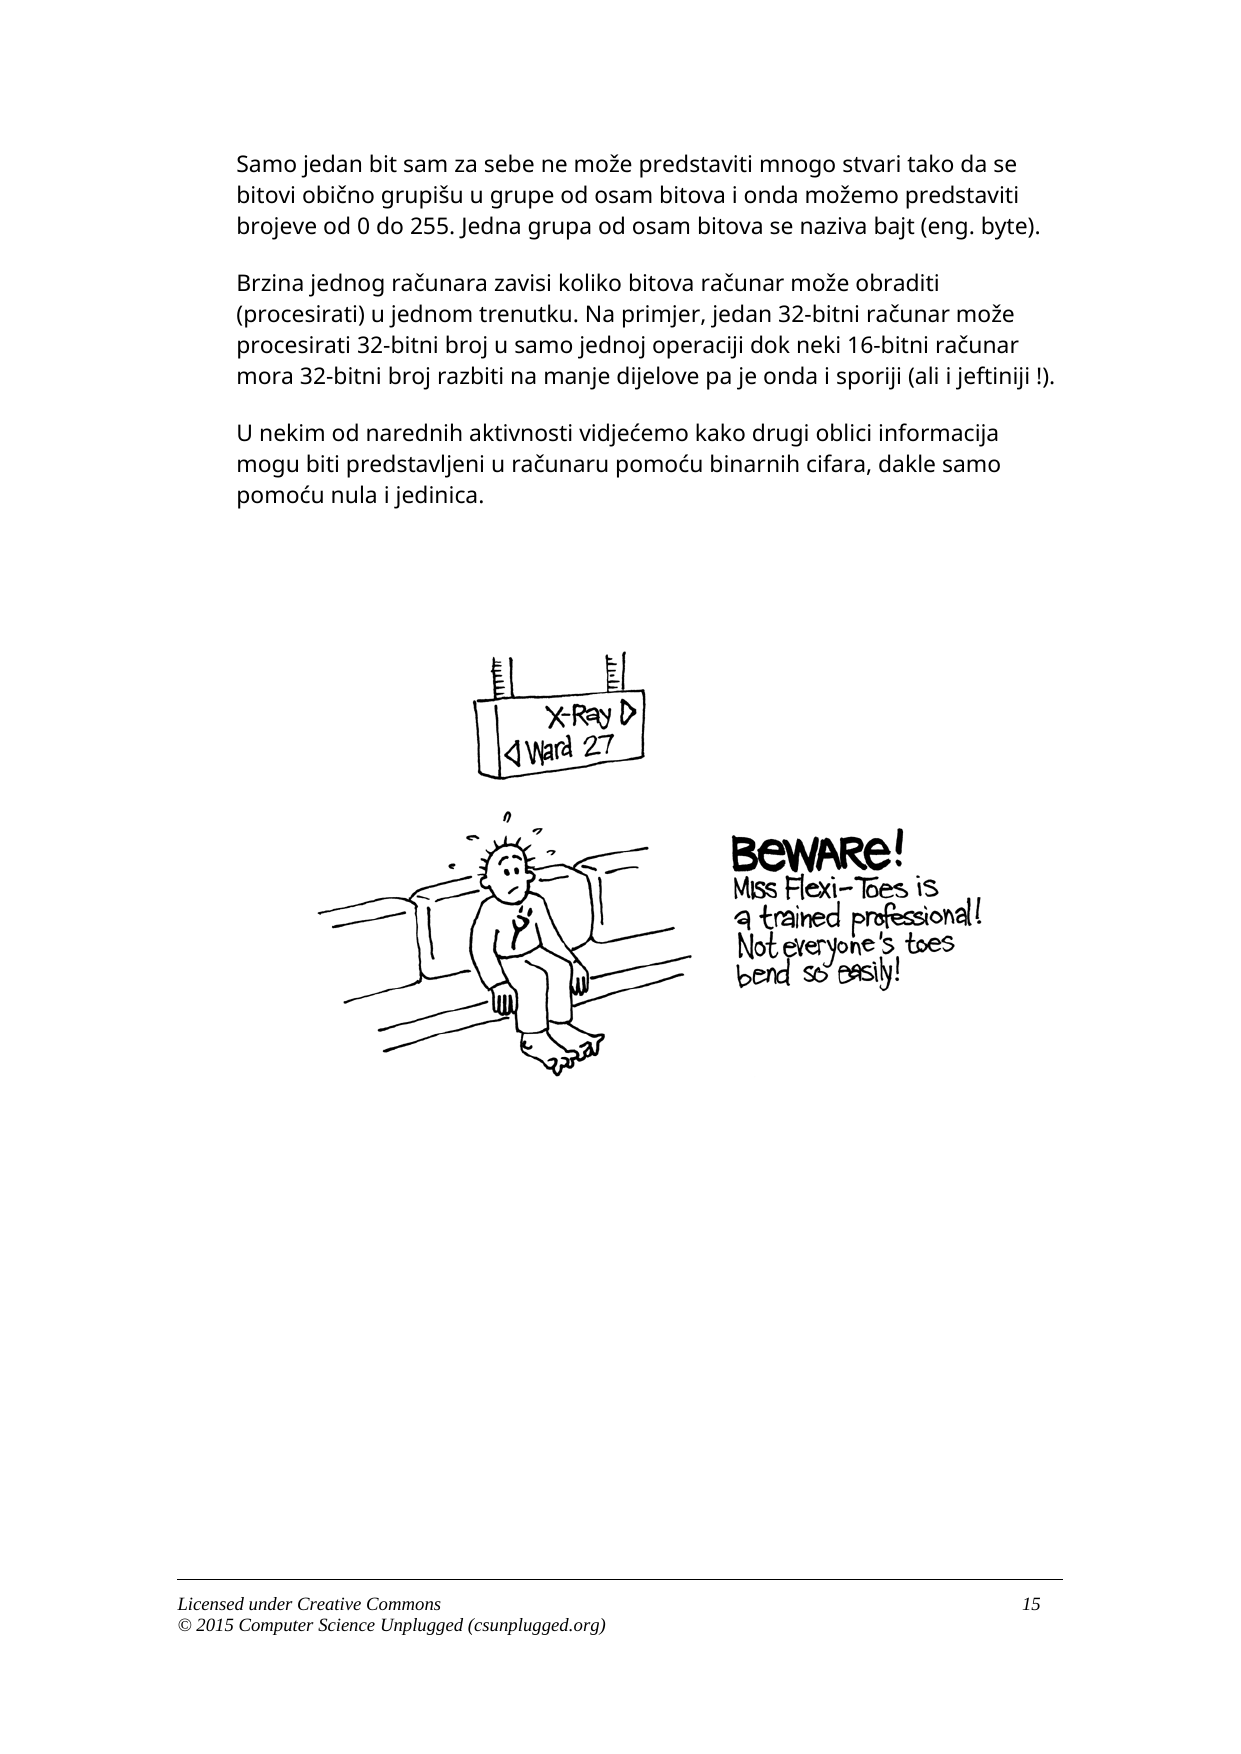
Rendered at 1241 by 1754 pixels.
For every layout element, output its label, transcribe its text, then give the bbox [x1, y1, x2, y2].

text U nekim od narednih aktivnosti vidjećemo kako drugi oblici informacija mogu biti predstavljeni u računaru pomoću binarnih cifara, dakle samo pomoću nula i jedinica. [236, 416, 1063, 510]
text Brzina jednog računara zavisi koliko bitova računar može obraditi (procesirati) u jednom trenutku. Na primjer, jedan 32-bitni računar može procesirati 32-bitni broj u samo jednoj operaciji dok neki 16-bitni računar mora 32-bitni broj razbiti na manje dijelove pa je onda i sporiji (ali i jeftiniji !). [236, 266, 1063, 391]
text Samo jedan bit sam za sebe ne može predstaviti mnogo stvari tako da se bitovi obično grupišu u grupe od osam bitova i onda možemo predstaviti brojeve od 0 do 255. Jedna grupa od osam bitova se naziva bajt (eng. byte). [236, 148, 1063, 241]
picture [311, 647, 988, 1079]
